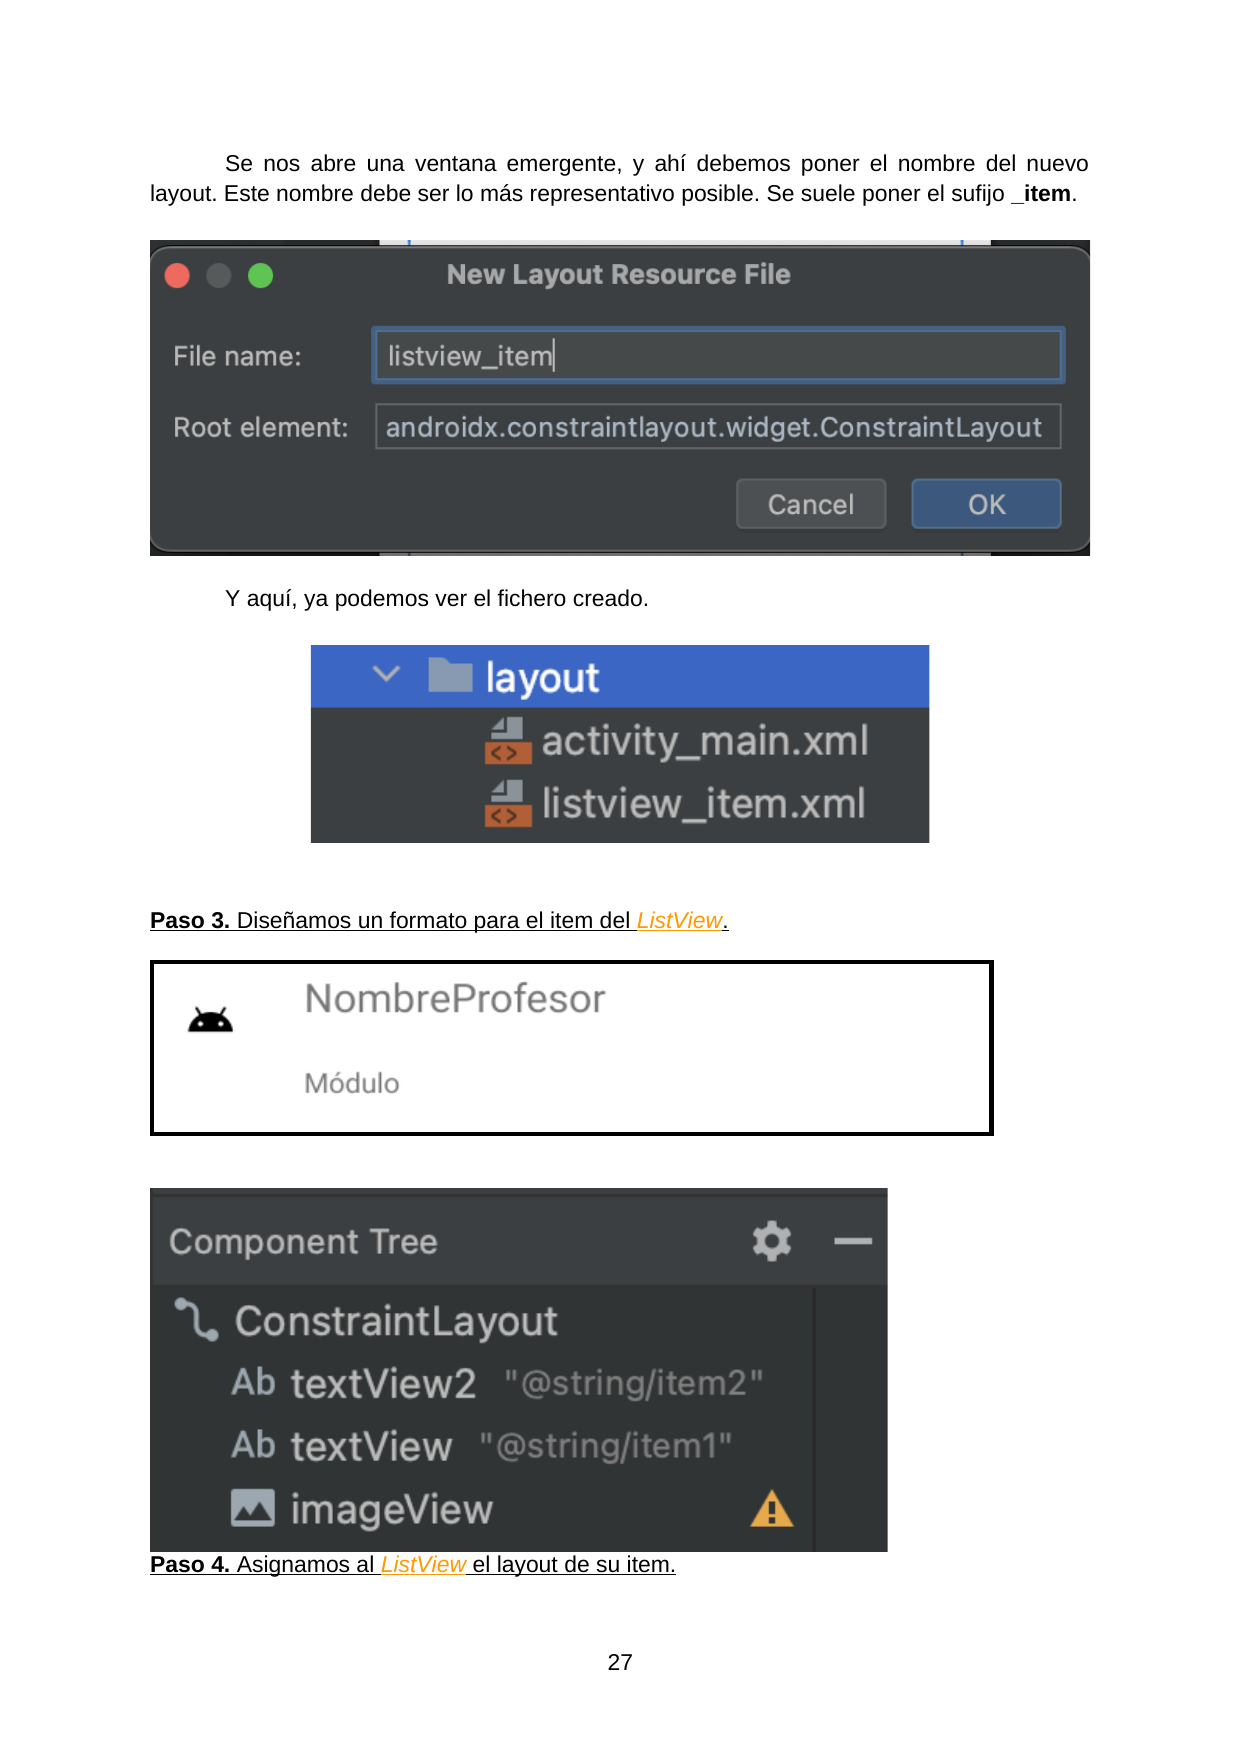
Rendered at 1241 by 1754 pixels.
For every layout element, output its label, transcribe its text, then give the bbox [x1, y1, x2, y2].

picture [310, 645, 930, 843]
text Se nos abre una ventana emergente, y ahí debemos poner el nombre del nuevo layout. Este nombre debe ser lo más representativo posible. Se suele poner el sufijo _item. [150, 150, 1090, 207]
picture [154, 964, 989, 1132]
picture [150, 240, 1091, 556]
text Y aquí, ya podemos ver el fichero creado. [150, 585, 1090, 612]
text Paso 4. Asignamos al ListView el layout de su item. [150, 1551, 1090, 1578]
picture [150, 1188, 888, 1552]
text Paso 3. Diseñamos un formato para el item del ListView. [150, 907, 1090, 933]
